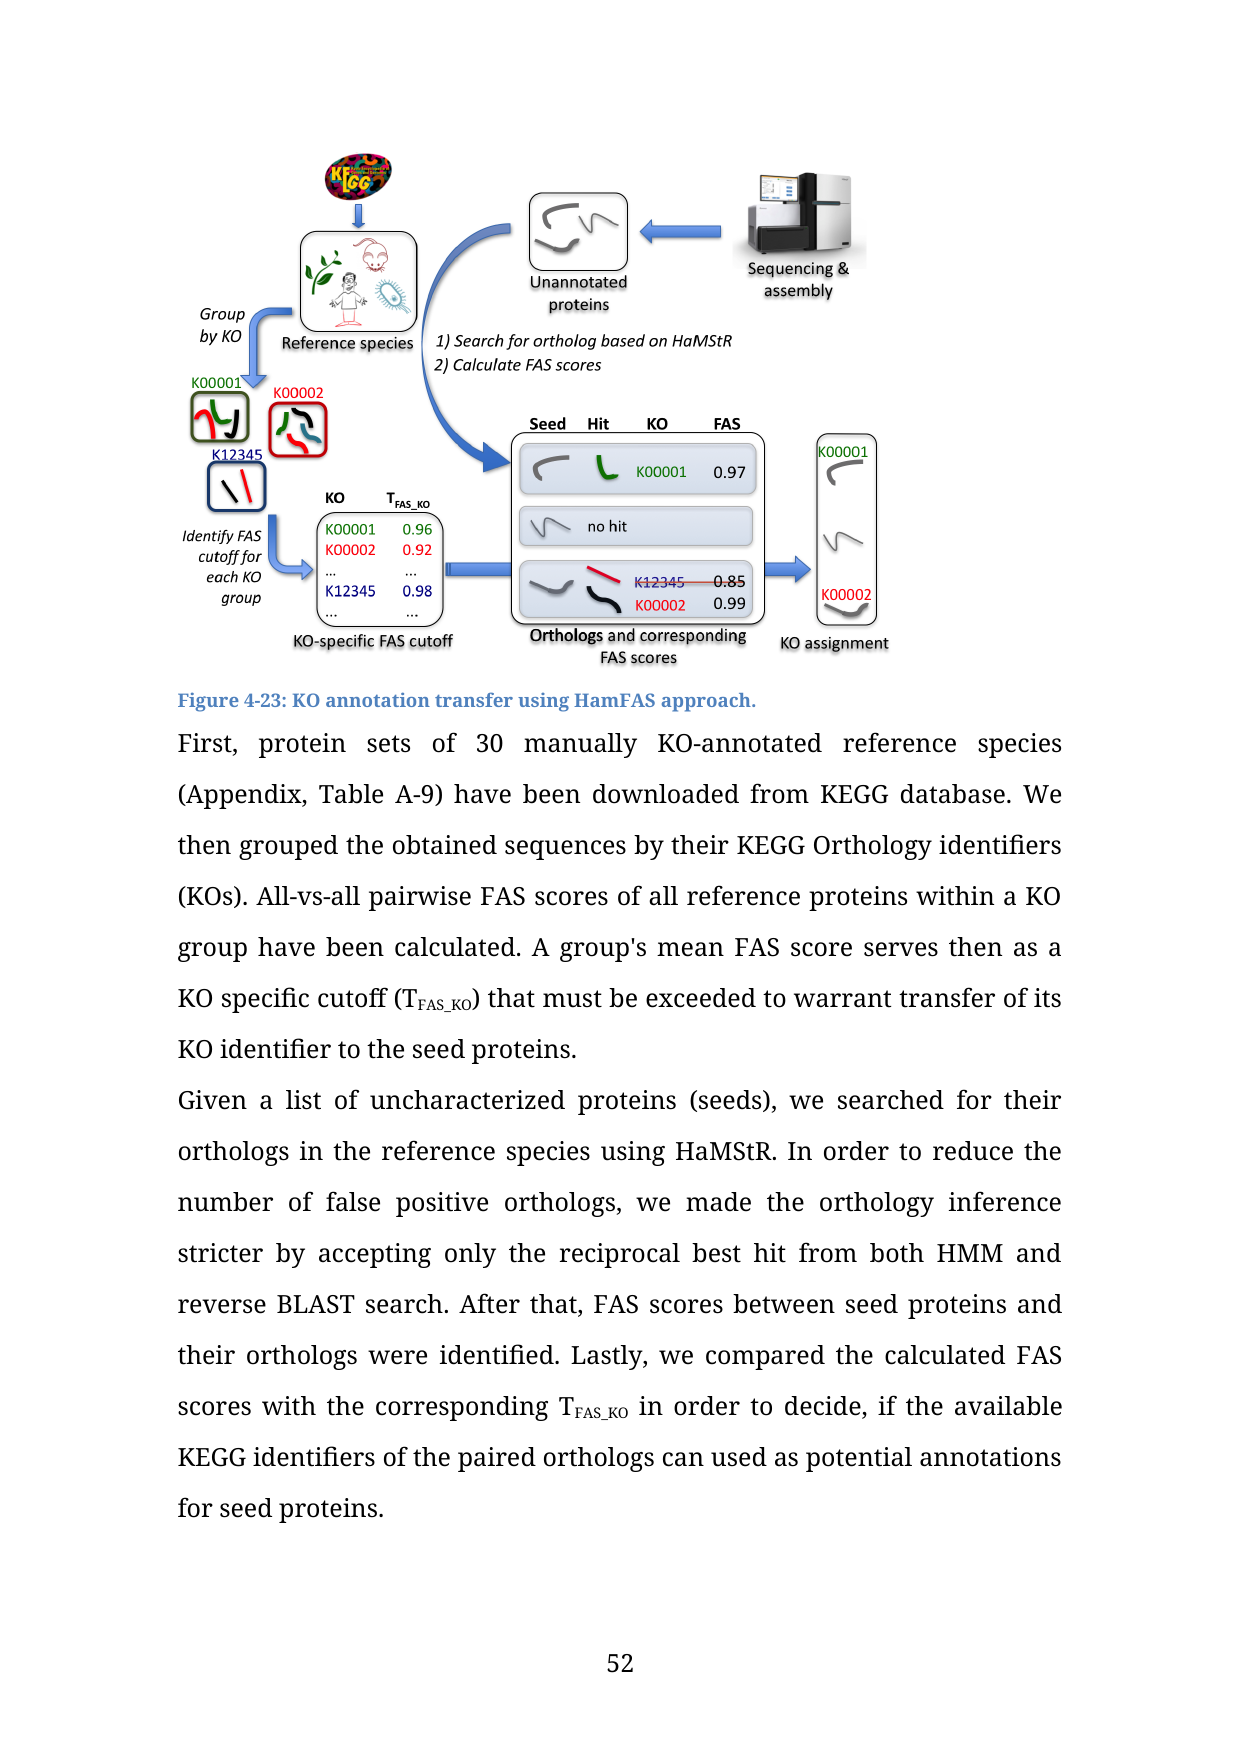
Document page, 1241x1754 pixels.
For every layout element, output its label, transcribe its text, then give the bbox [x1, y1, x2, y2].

text Given a list of uncharacterized proteins (seeds), we searched for their orthologs in the reference species using HaMStR. In order to reduce the number of false positive orthologs, we made the orthology inference stricter by accepting only the reciprocal best hit from both HMM and reverse BLAST search. After that, FAS scores between seed proteins and their orthologs were identified. Lastly, we compared the calculated FAS scores with the corresponding TFAS_KO in order to decide, if the available KEGG identifiers of the paired orthologs can used as potential annotations for seed proteins. [177, 1082, 1063, 1525]
picture [177, 147, 895, 670]
